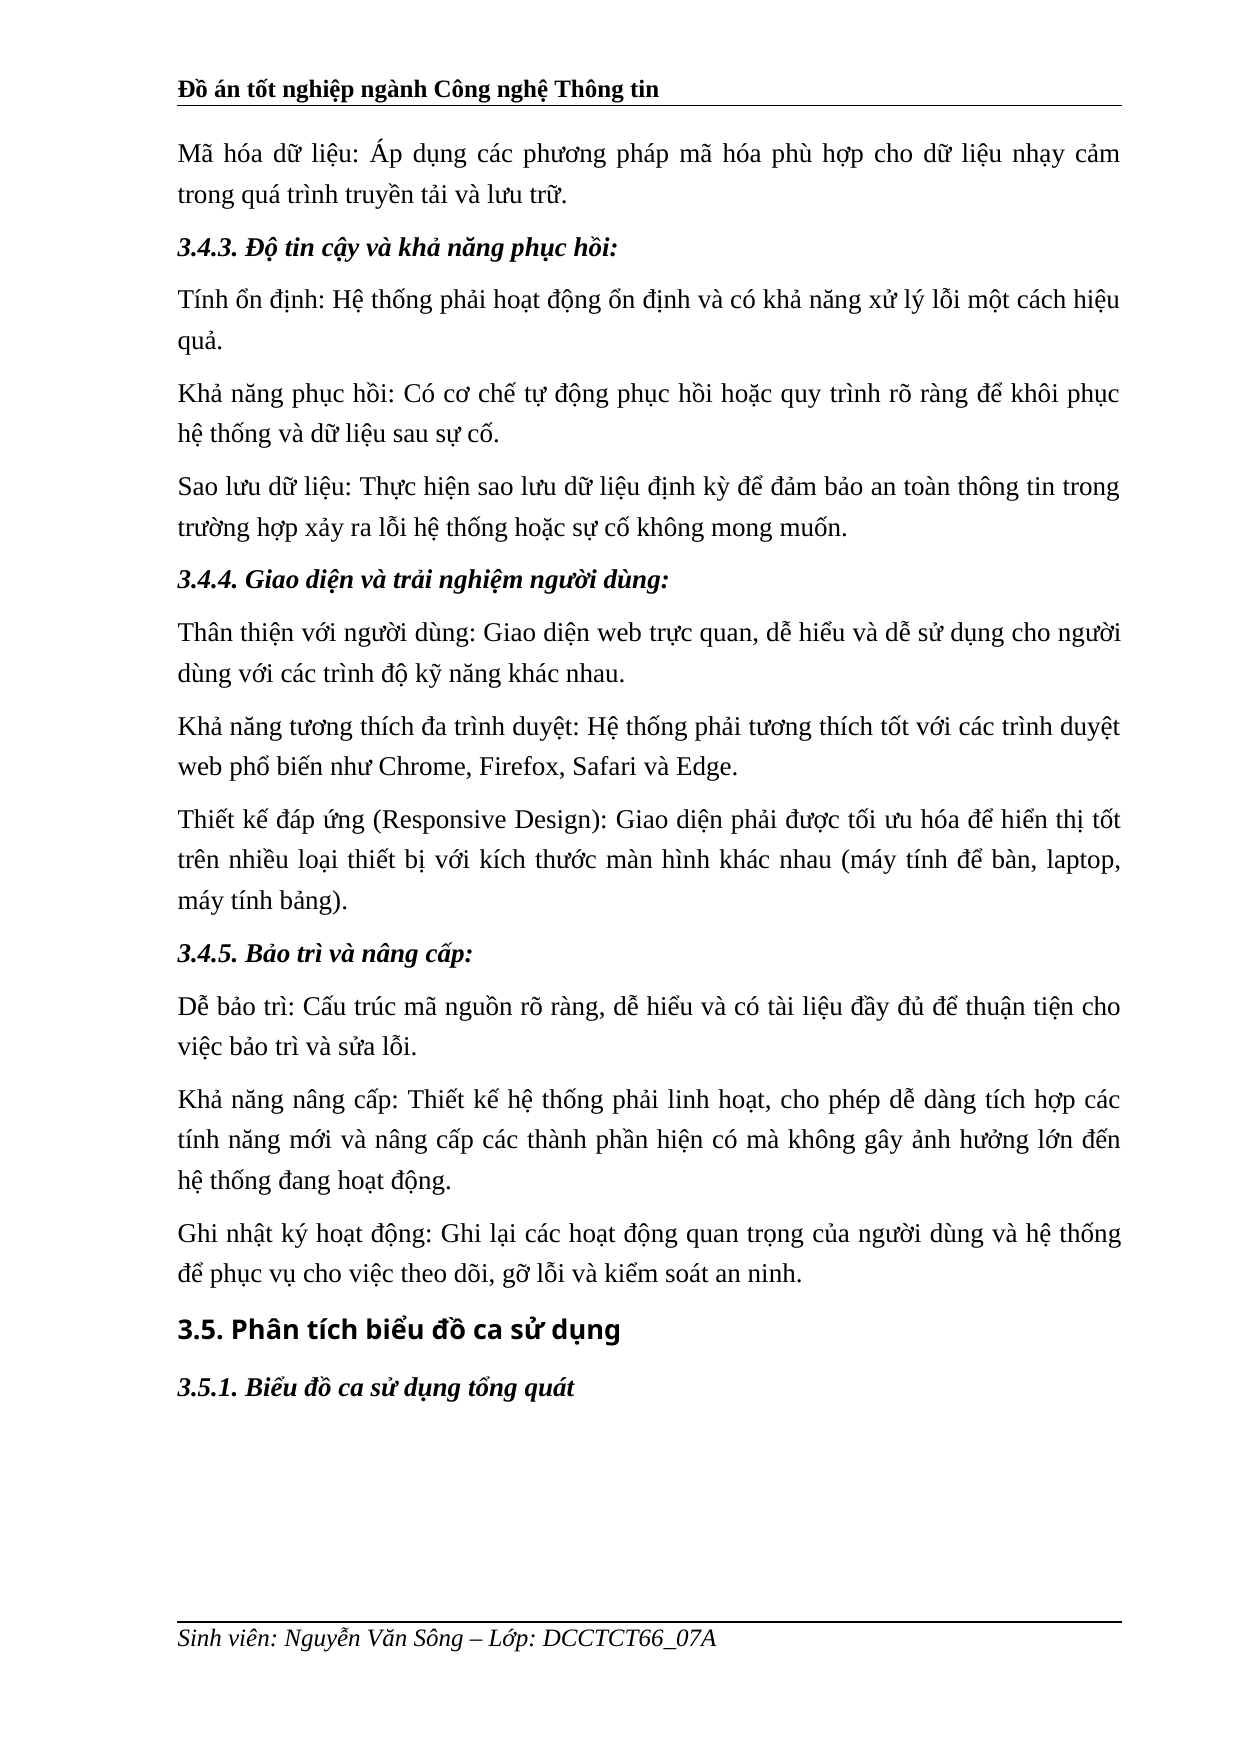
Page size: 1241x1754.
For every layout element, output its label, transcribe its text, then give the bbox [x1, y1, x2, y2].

subtitle 3.5. Phân tích biểu đồ ca sử dụng [177, 1310, 1122, 1347]
text Tính ổn định: Hệ thống phải hoạt động ổn định và có khả năng xử lý lỗi một cách hiệu quả. [177, 283, 1122, 355]
text Khả năng nâng cấp: Thiết kế hệ thống phải linh hoạt, cho phép dễ dàng tích hợp các tính năng mới và nâng cấp các thành phần hiện có mà không gây ảnh hưởng lớn đến hệ thống đang hoạt động. [177, 1083, 1122, 1195]
text Thân thiện với người dùng: Giao diện web trực quan, dễ hiểu và dễ sử dụng cho người dùng với các trình độ kỹ năng khác nhau. [177, 616, 1122, 688]
text Ghi nhật ký hoạt động: Ghi lại các hoạt động quan trọng của người dùng và hệ thống để phục vụ cho việc theo dõi, gỡ lỗi và kiểm soát an ninh. [177, 1217, 1122, 1288]
subtitle 3.5.1. Biểu đồ ca sử dụng tổng quát [177, 1371, 1122, 1402]
text Khả năng phục hồi: Có cơ chế tự động phục hồi hoặc quy trình rõ ràng để khôi phục hệ thống và dữ liệu sau sự cố. [177, 377, 1122, 448]
text Khả năng tương thích đa trình duyệt: Hệ thống phải tương thích tốt với các trình duyệt web phổ biến như Chrome, Firefox, Safari và Edge. [177, 710, 1122, 781]
text Mã hóa dữ liệu: Áp dụng các phương pháp mã hóa phù hợp cho dữ liệu nhạy cảm trong quá trình truyền tải và lưu trữ. [177, 137, 1122, 209]
subtitle 3.4.3. Độ tin cậy và khả năng phục hồi: [177, 231, 1122, 262]
text Thiết kế đáp ứng (Responsive Design): Giao diện phải được tối ưu hóa để hiển thị tốt trên nhiều loại thiết bị với kích thước màn hình khác nhau (máy tính để bàn, laptop, máy tính bảng). [177, 803, 1122, 915]
subtitle 3.4.5. Bảo trì và nâng cấp: [177, 937, 1122, 968]
text Sao lưu dữ liệu: Thực hiện sao lưu dữ liệu định kỳ để đảm bảo an toàn thông tin trong trường hợp xảy ra lỗi hệ thống hoặc sự cố không mong muốn. [177, 470, 1122, 542]
subtitle 3.4.4. Giao diện và trải nghiệm người dùng: [177, 563, 1122, 595]
text Dễ bảo trì: Cấu trúc mã nguồn rõ ràng, dễ hiểu và có tài liệu đầy đủ để thuận tiện cho việc bảo trì và sửa lỗi. [177, 990, 1122, 1061]
